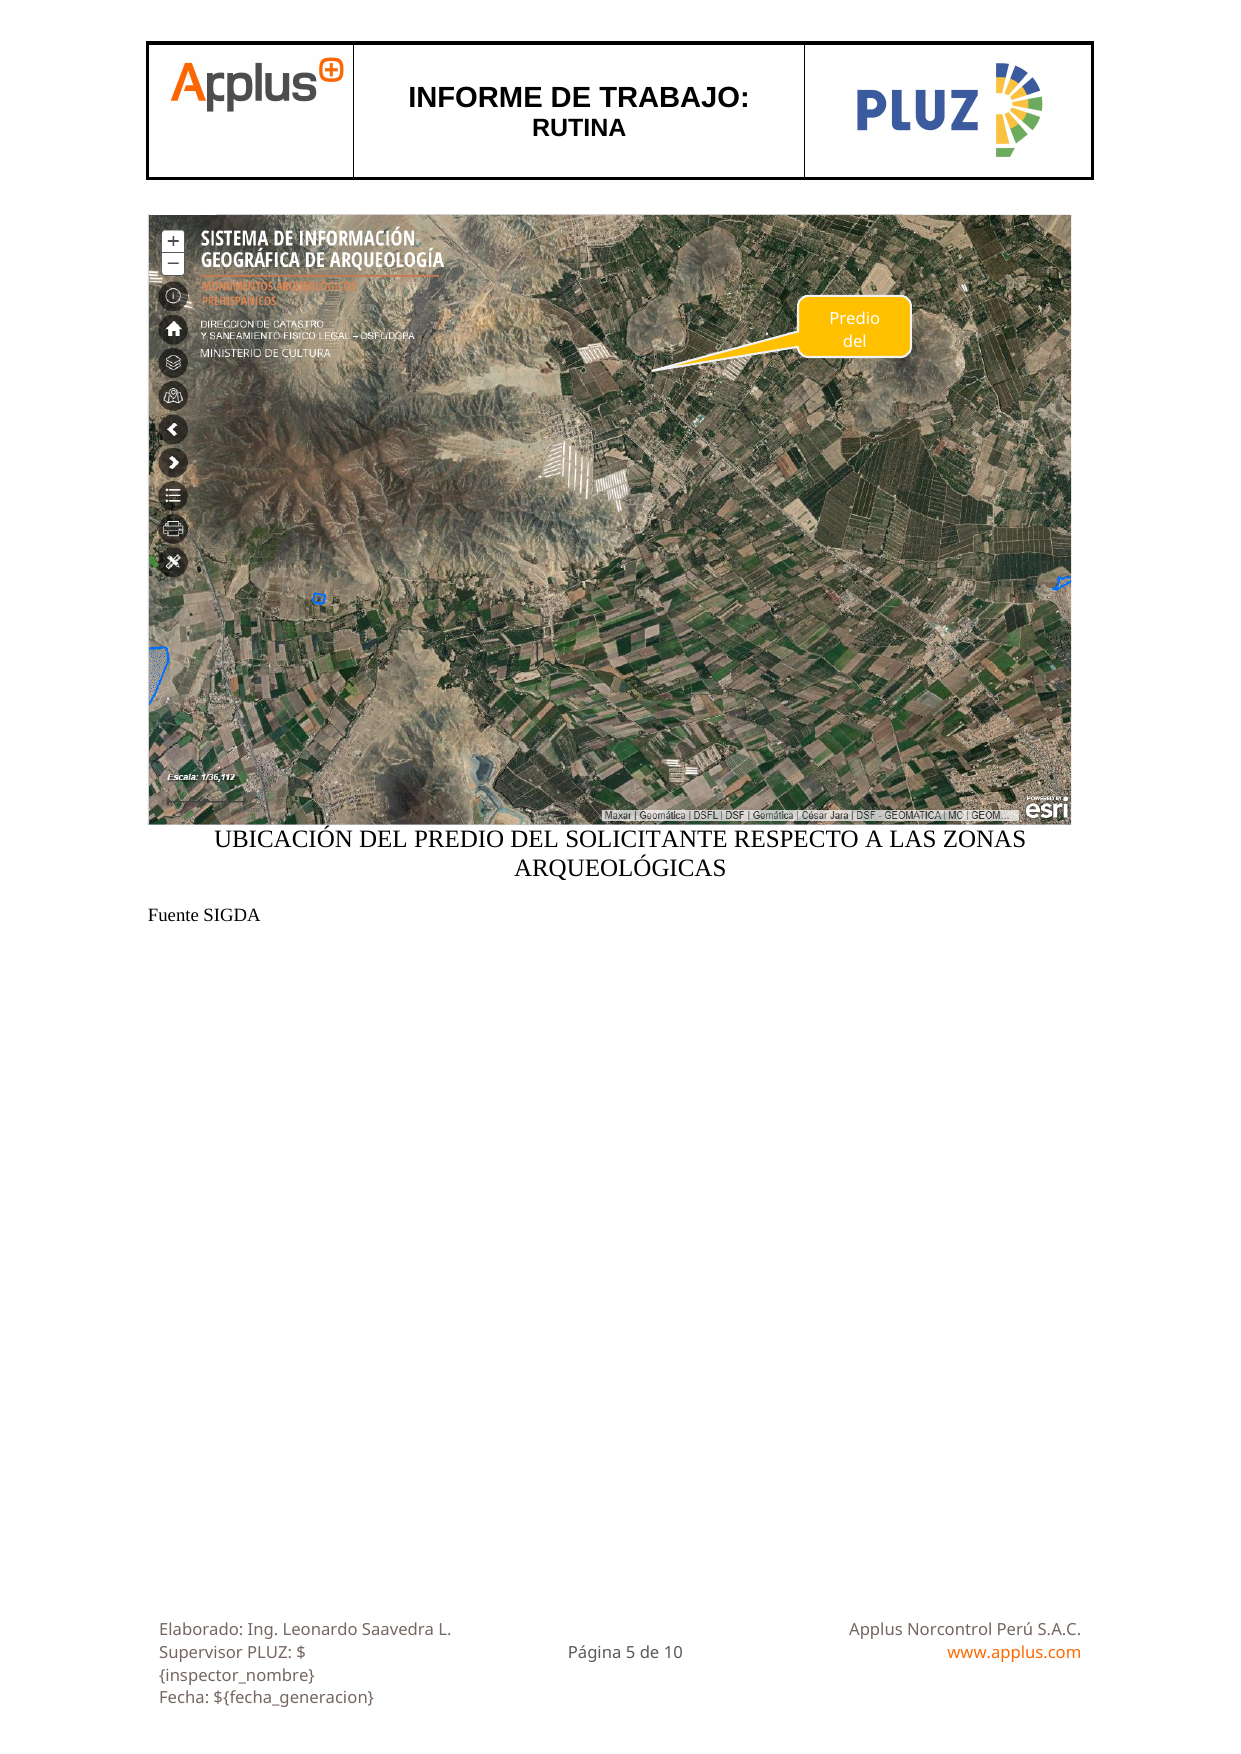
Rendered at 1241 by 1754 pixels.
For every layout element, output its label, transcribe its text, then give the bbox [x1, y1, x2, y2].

picture [165, 55, 348, 120]
picture [147, 214, 1072, 825]
text UBICACIÓN DEL PREDIO DEL SOLICITANTE RESPECTO A LAS ZONAS ARQUEOLÓGICAS [148, 824, 1092, 882]
text Fuente SIGDA [148, 903, 1092, 925]
picture [847, 50, 1050, 165]
